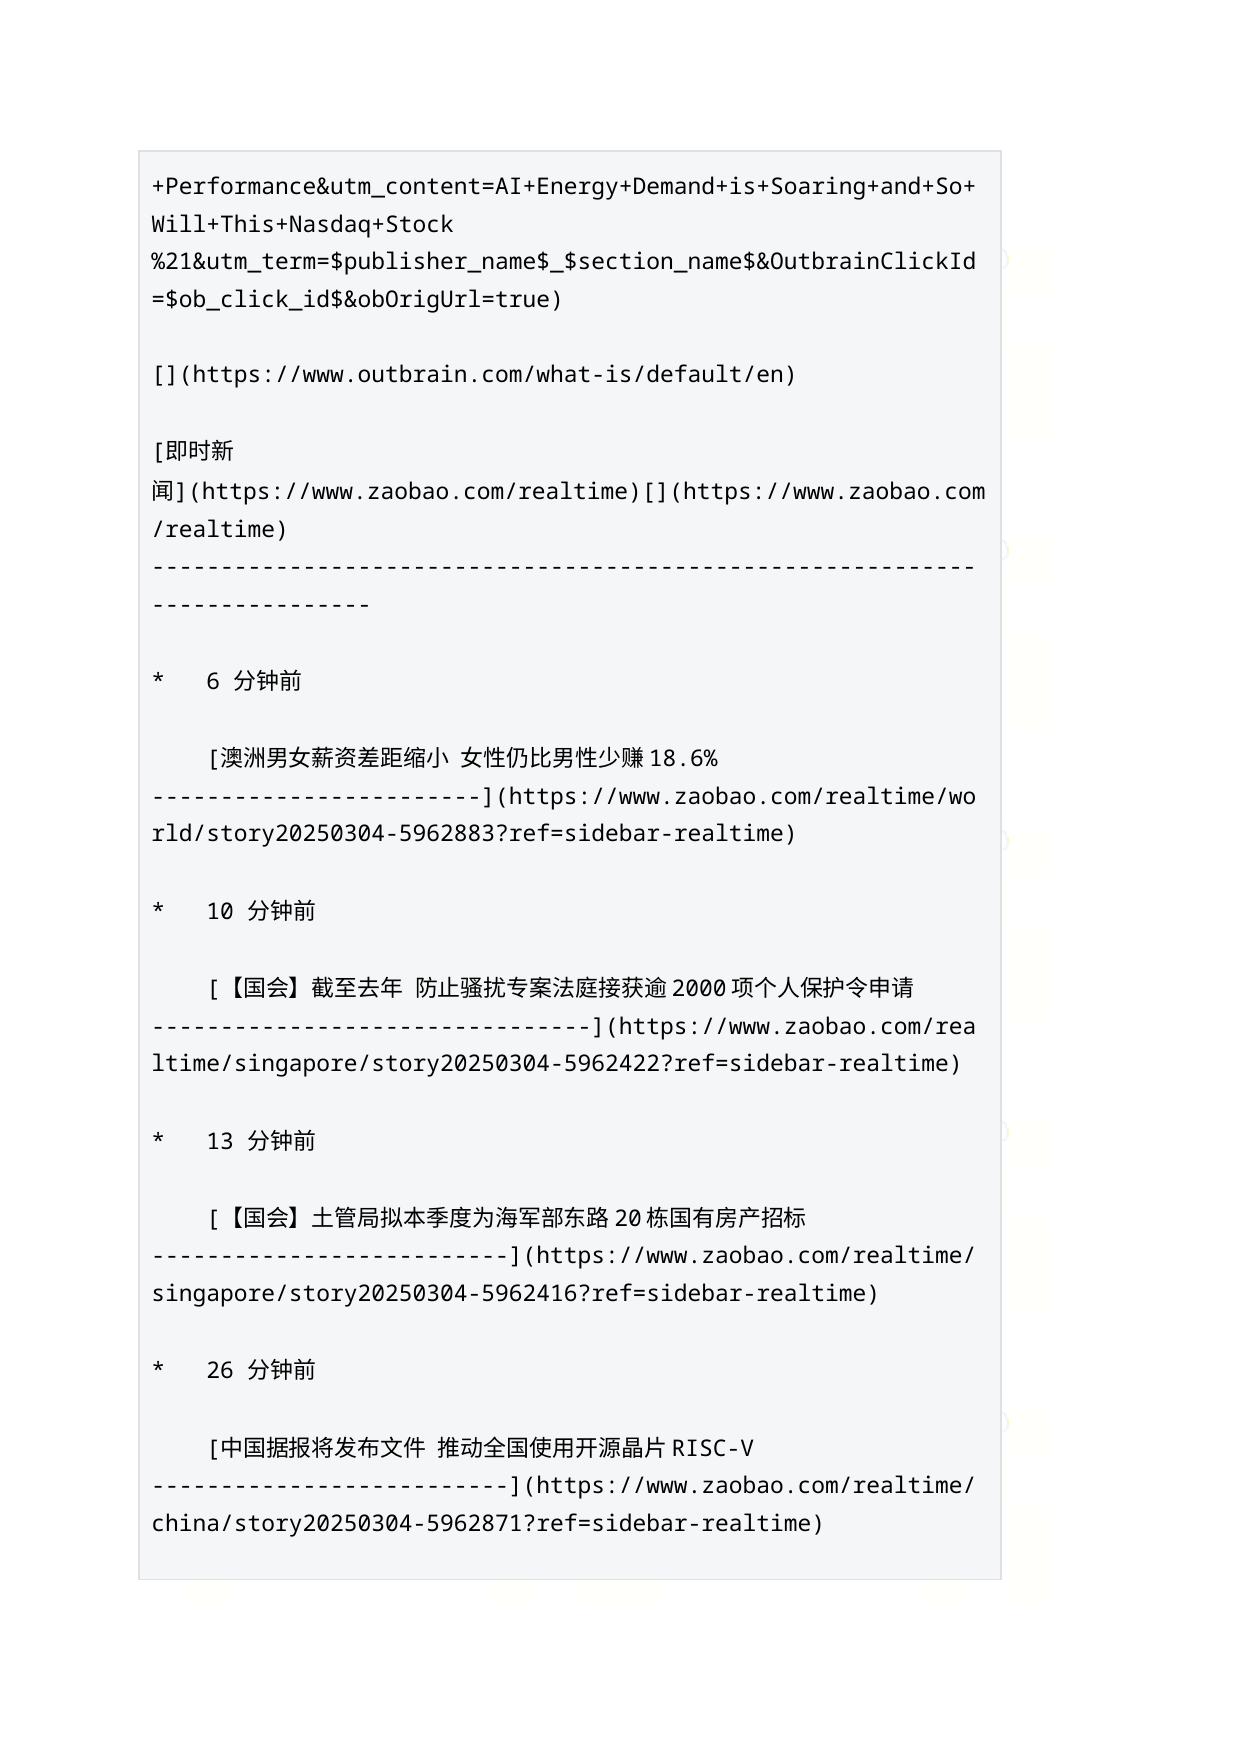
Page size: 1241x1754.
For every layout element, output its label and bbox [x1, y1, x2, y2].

table_header [140, 152, 1000, 1579]
picture [188, 150, 1052, 1604]
